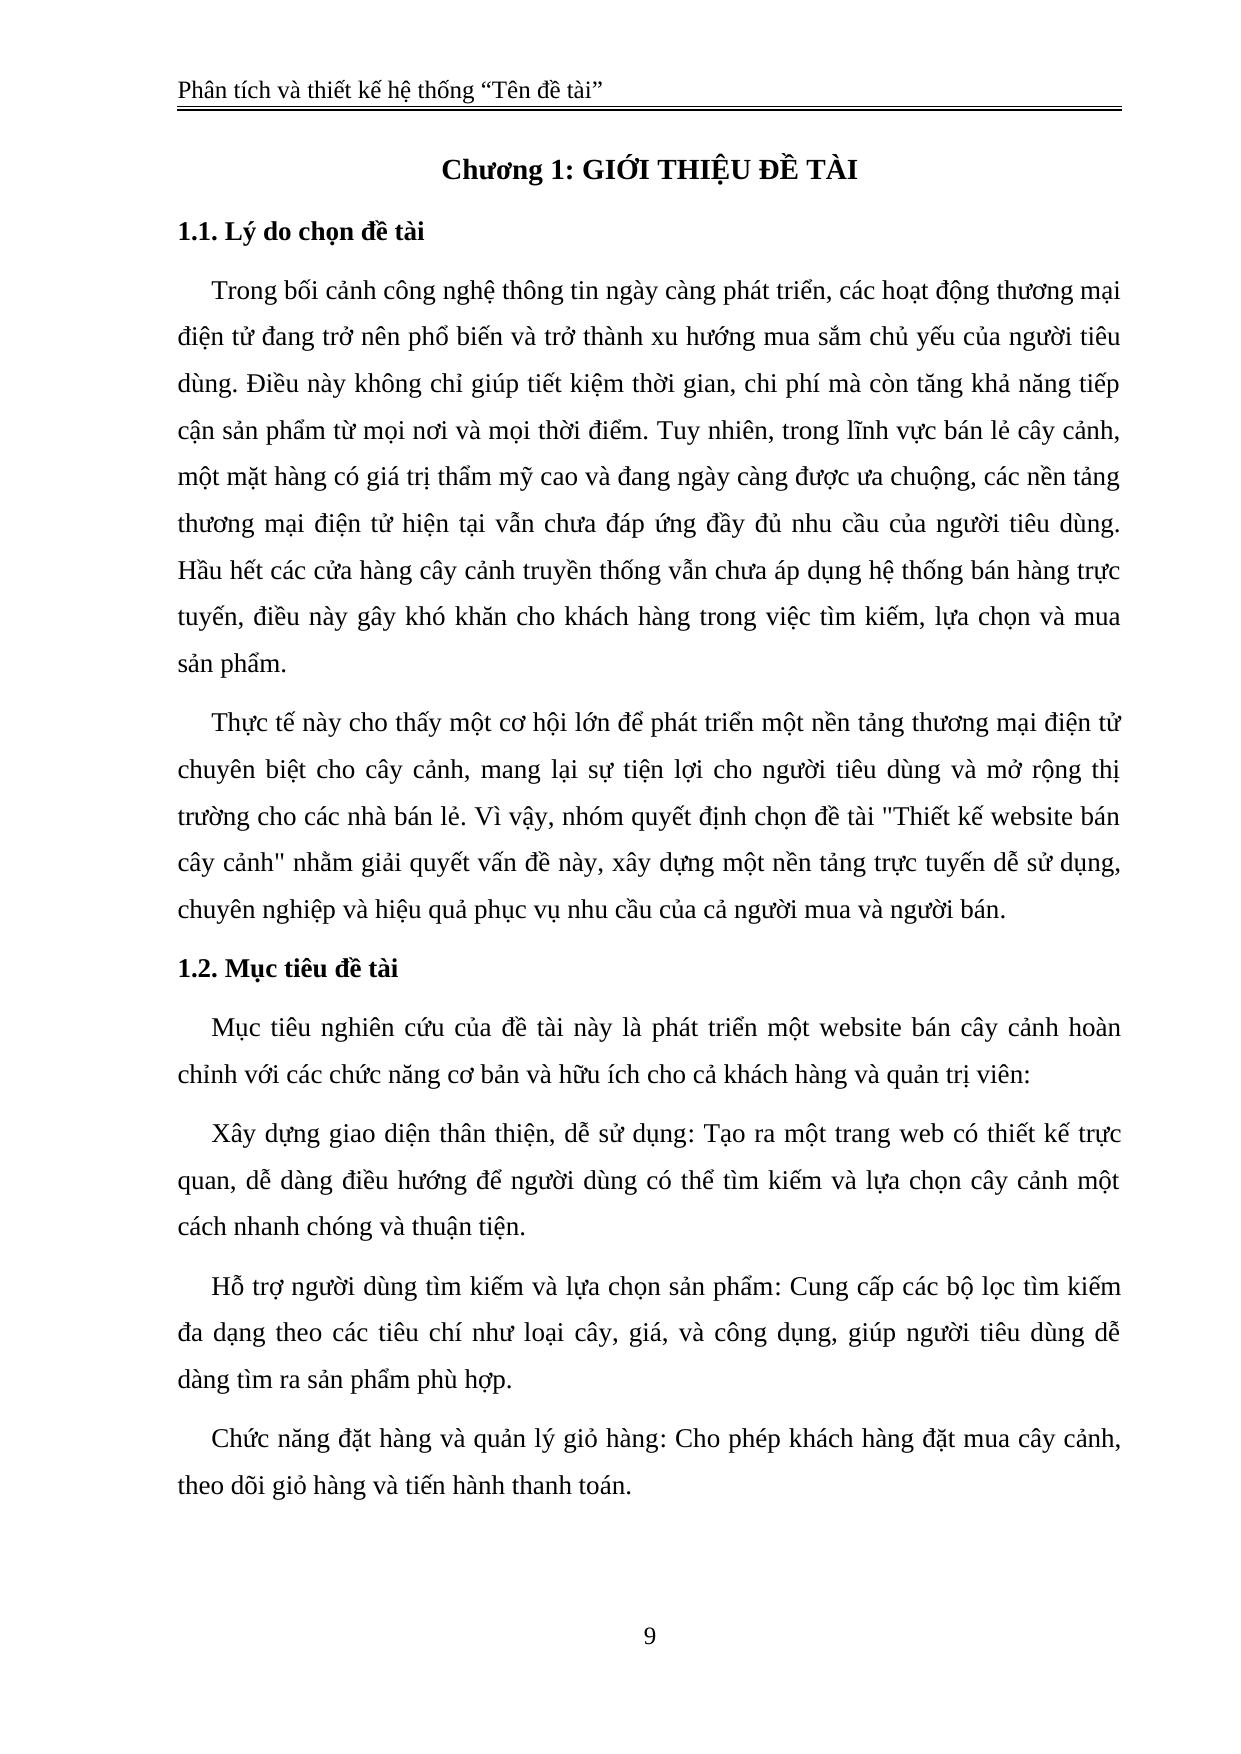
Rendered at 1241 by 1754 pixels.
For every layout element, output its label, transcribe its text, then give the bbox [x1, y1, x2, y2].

text Mục tiêu nghiên cứu của đề tài này là phát triển một website bán cây cảnh hoàn chỉnh với các chức năng cơ bản và hữu ích cho cả khách hàng và quản trị viên: [177, 1011, 1122, 1089]
text Chương 1: GIỚI THIỆU ĐỀ TÀI [177, 152, 1122, 185]
text Chức năng đặt hàng và quản lý giỏ hàng: Cho phép khách hàng đặt mua cây cảnh, theo dõi giỏ hàng và tiến hành thanh toán. [177, 1422, 1122, 1500]
text Xây dựng giao diện thân thiện, dễ sử dụng: Tạo ra một trang web có thiết kế trực quan, dễ dàng điều hướng để người dùng có thể tìm kiếm và lựa chọn cây cảnh một cách nhanh chóng và thuận tiện. [177, 1117, 1122, 1242]
text Hỗ trợ người dùng tìm kiếm và lựa chọn sản phẩm: Cung cấp các bộ lọc tìm kiếm đa dạng theo các tiêu chí như loại cây, giá, và công dụng, giúp người tiêu dùng dễ dàng tìm ra sản phẩm phù hợp. [177, 1269, 1122, 1394]
text Thực tế này cho thấy một cơ hội lớn để phát triển một nền tảng thương mại điện tử chuyên biệt cho cây cảnh, mang lại sự tiện lợi cho người tiêu dùng và mở rộng thị trường cho các nhà bán lẻ. Vì vậy, nhóm quyết định chọn đề tài "Thiết kế website bán cây cảnh" nhằm giải quyết vấn đề này, xây dựng một nền tảng trực tuyến dễ sử dụng, chuyên nghiệp và hiệu quả phục vụ nhu cầu của cả người mua và người bán. [177, 706, 1122, 924]
list Mục tiêu đề tài [177, 952, 1122, 983]
list Lý do chọn đề tài [177, 214, 1122, 246]
text Trong bối cảnh công nghệ thông tin ngày càng phát triển, các hoạt động thương mại điện tử đang trở nên phổ biến và trở thành xu hướng mua sắm chủ yếu của người tiêu dùng. Điều này không chỉ giúp tiết kiệm thời gian, chi phí mà còn tăng khả năng tiếp cận sản phẩm từ mọi nơi và mọi thời điểm. Tuy nhiên, trong lĩnh vực bán lẻ cây cảnh, một mặt hàng có giá trị thẩm mỹ cao và đang ngày càng được ưa chuộng, các nền tảng thương mại điện tử hiện tại vẫn chưa đáp ứng đầy đủ nhu cầu của người tiêu dùng. Hầu hết các cửa hàng cây cảnh truyền thống vẫn chưa áp dụng hệ thống bán hàng trực tuyến, điều này gây khó khăn cho khách hàng trong việc tìm kiếm, lựa chọn và mua sản phẩm. [177, 274, 1122, 678]
